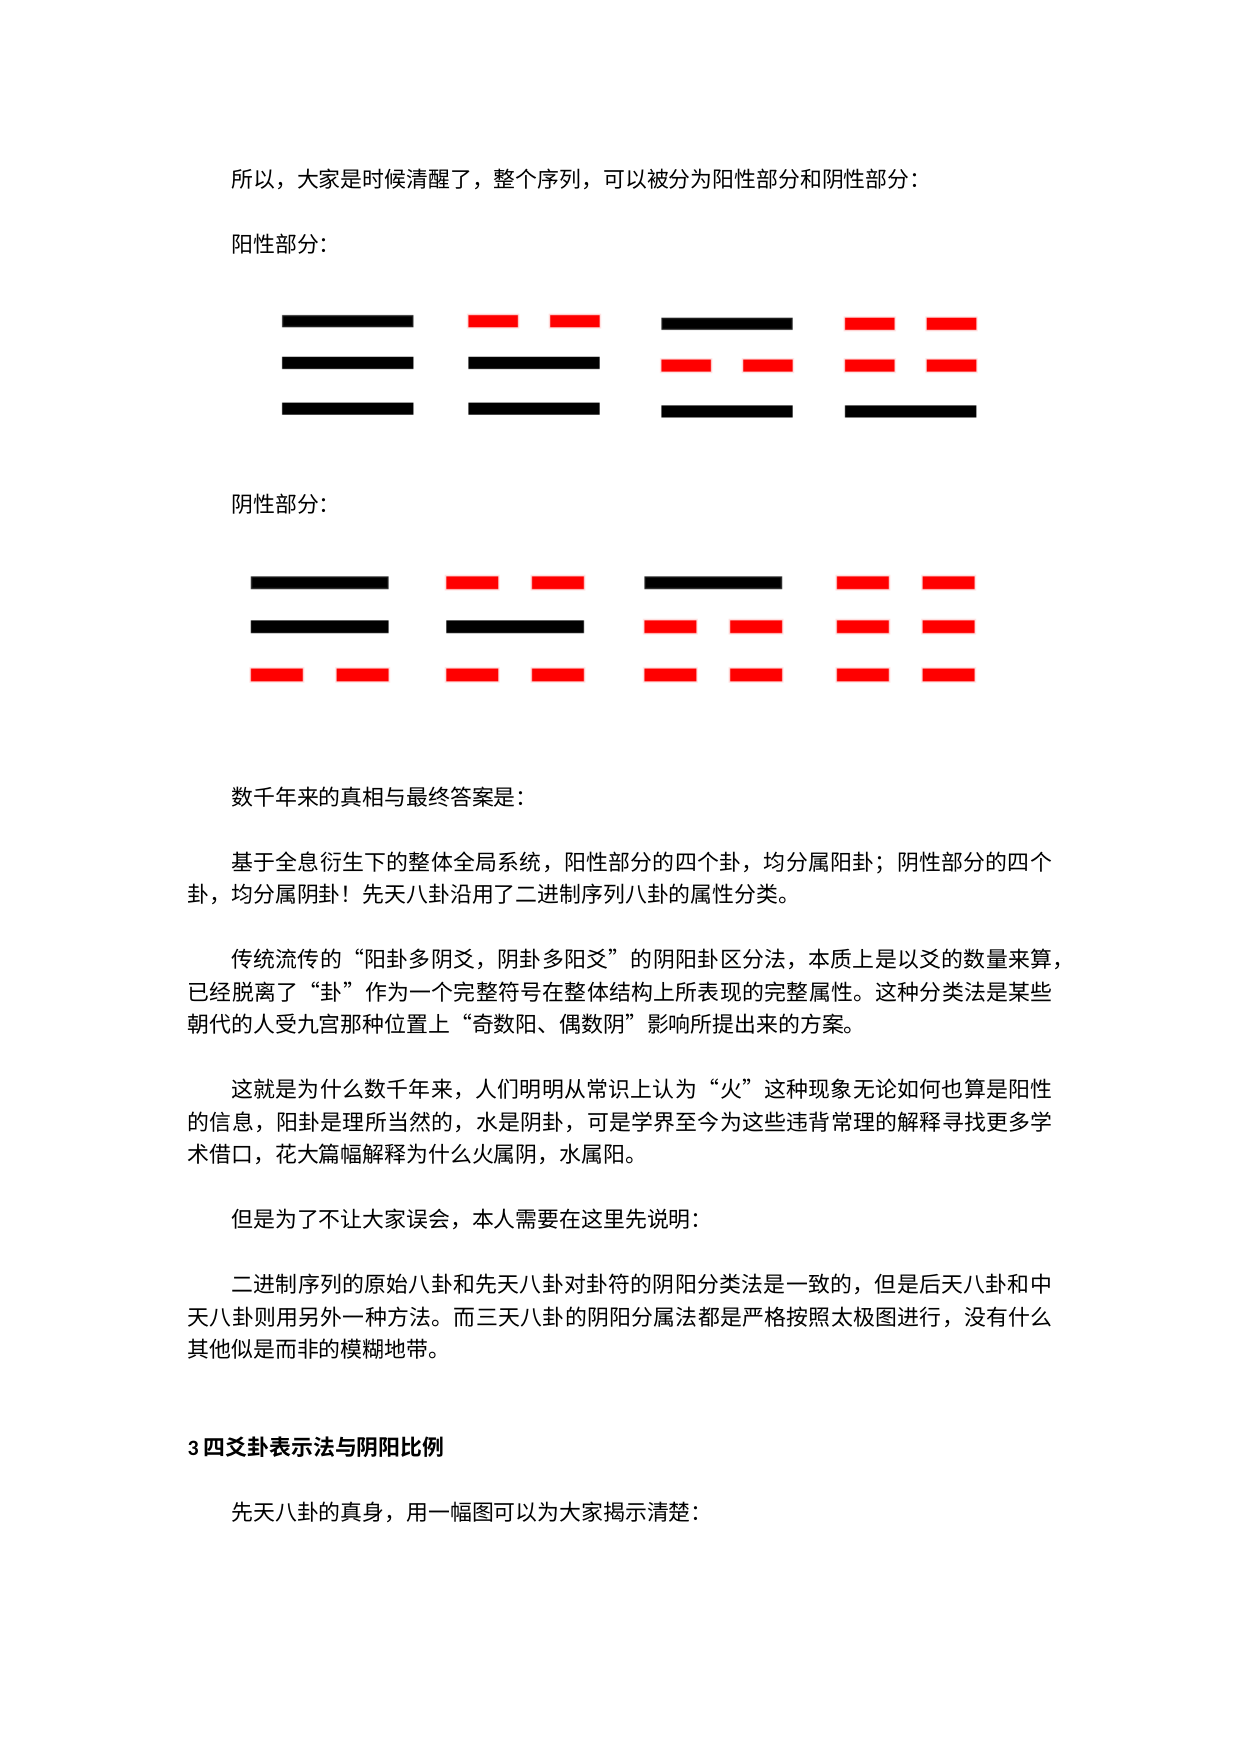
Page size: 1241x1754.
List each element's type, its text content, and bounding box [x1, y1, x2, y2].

picture [223, 552, 1017, 717]
text 但是为了不让大家误会，本人需要在这里先说明： [187, 1202, 1053, 1267]
text 阳性部分： [187, 227, 1053, 259]
text 阴性部分： [187, 487, 1053, 519]
text 这就是为什么数千年来，人们明明从常识上认为“火”这种现象无论如何也算是阳性的信息，阳卦是理所当然的，水是阴卦，可是学界至今为这些违背常理的解释寻找更多学术借口，花大篇幅解释为什么火属阴，水属阳。 [187, 1072, 1053, 1169]
text 所以，大家是时候清醒了，整个序列，可以被分为阳性部分和阴性部分： [187, 162, 1053, 227]
text 3 四爻卦表示法与阴阳比例 [187, 1429, 1053, 1462]
text 传统流传的“阳卦多阴爻，阴卦多阳爻”的阴阳卦区分法，本质上是以爻的数量来算，已经脱离了“卦”作为一个完整符号在整体结构上所表现的完整属性。这种分类法是某些朝代的人受九宫那种位置上“奇数阳、偶数阴”影响所提出来的方案。 [187, 942, 1053, 1039]
text 基于全息衍生下的整体全局系统，阳性部分的四个卦，均分属阳卦；阴性部分的四个卦，均分属阴卦！先天八卦沿用了二进制序列八卦的属性分类。 [187, 844, 1053, 909]
text 先天八卦的真身，用一幅图可以为大家揭示清楚： [187, 1494, 1053, 1527]
picture [234, 292, 1006, 450]
text 二进制序列的原始八卦和先天八卦对卦符的阴阳分类法是一致的，但是后天八卦和中天八卦则用另外一种方法。而三天八卦的阴阳分属法都是严格按照太极图进行，没有什么其他似是而非的模糊地带。 [187, 1267, 1053, 1364]
text 数千年来的真相与最终答案是： [187, 779, 1053, 812]
